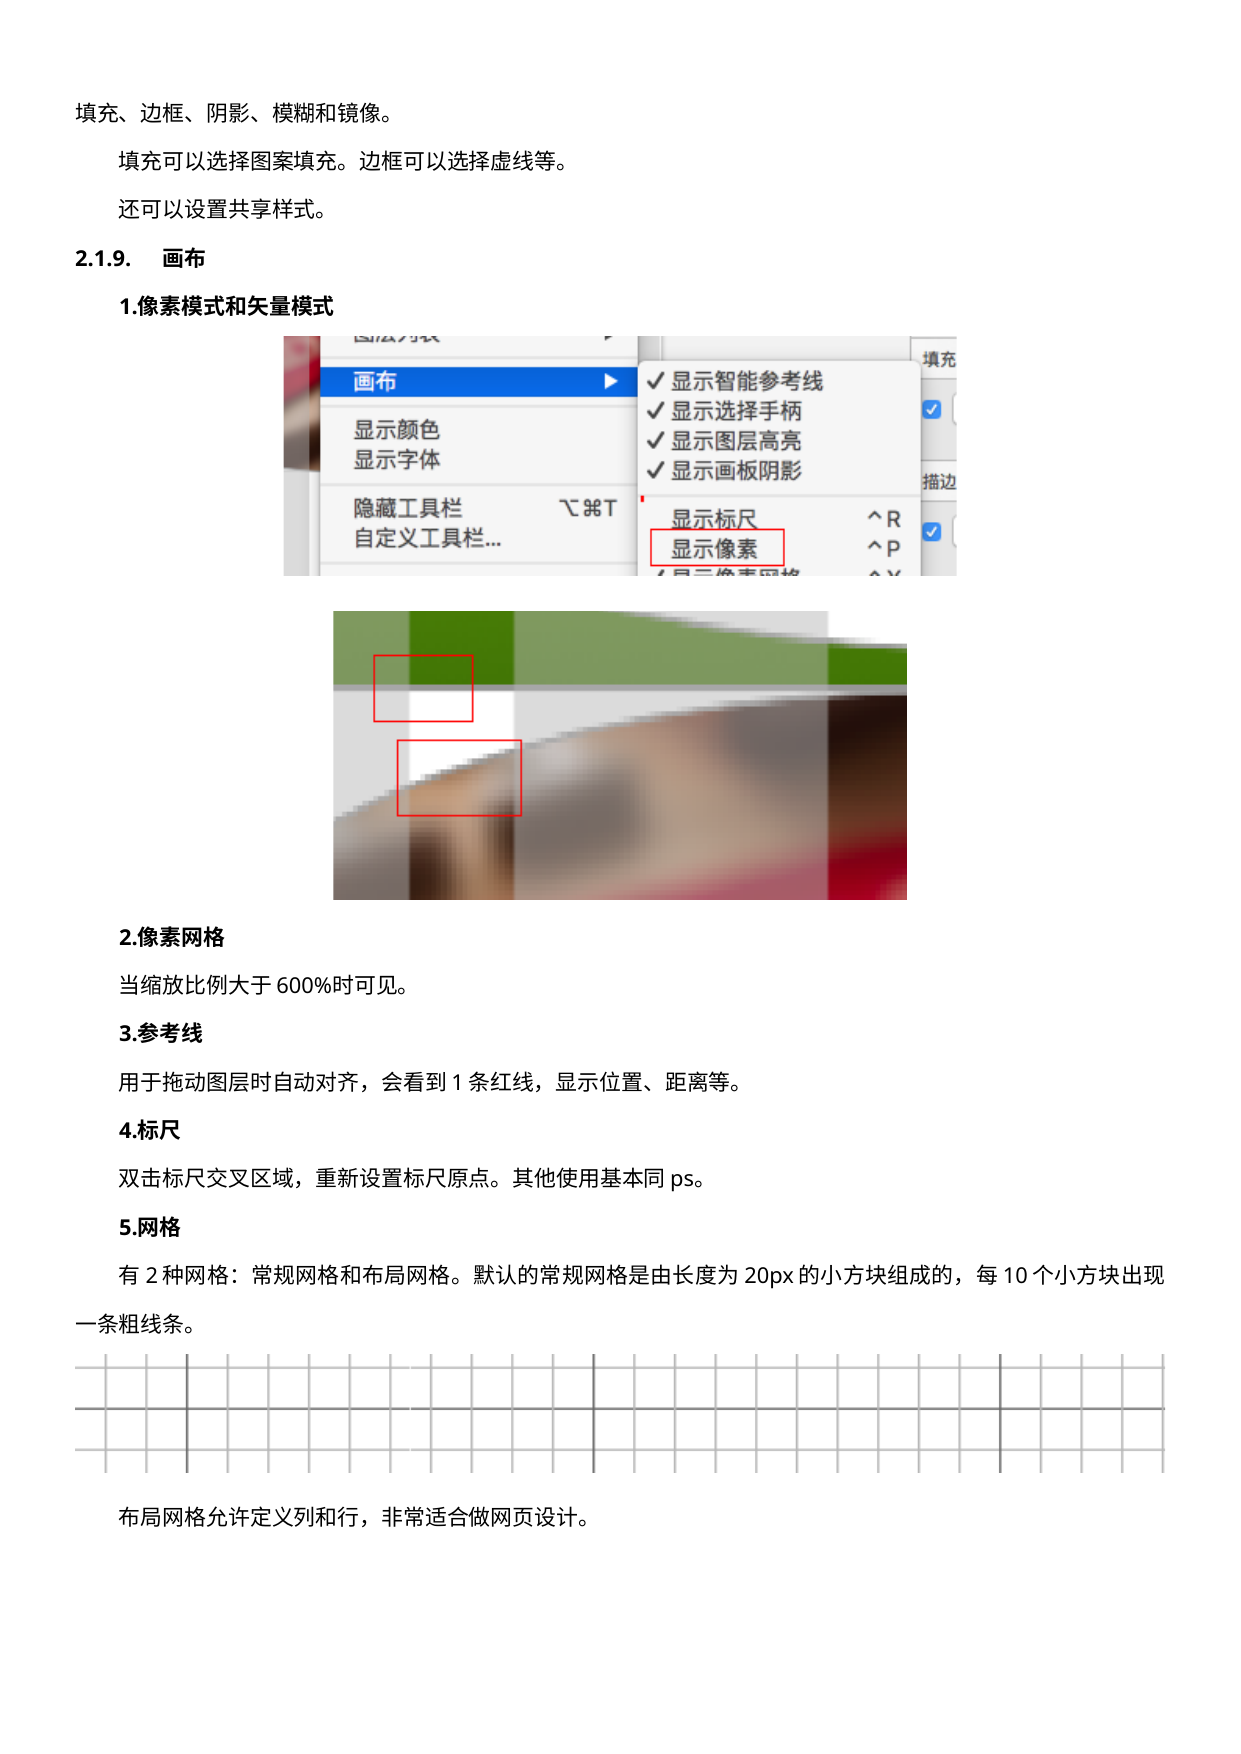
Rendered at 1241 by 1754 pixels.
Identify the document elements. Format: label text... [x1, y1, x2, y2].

picture [333, 611, 907, 900]
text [75, 95, 1165, 128]
text 当缩放比例大于600%时可见。 [75, 967, 1165, 1000]
text 用于拖动图层时自动对齐，会看到1条红线，显示位置、距离等。 [75, 1064, 1165, 1097]
text 填充可以选择图案填充。边框可以选择虚线等。 [75, 143, 1165, 176]
text 有2种网格：常规网格和布局网格。默认的常规网格是由长度为20px的小方块组成的，每10个小方块出现一条粗线条。 [75, 1257, 1165, 1339]
text 双击标尺交叉区域，重新设置标尺原点。其他使用基本同ps。 [75, 1161, 1165, 1193]
text 4.标尺 [75, 1112, 1165, 1145]
text 画布 [75, 240, 1165, 273]
text 还可以设置共享样式。 [75, 192, 1165, 224]
picture [283, 336, 957, 576]
text 1.像素模式和矢量模式 [75, 288, 1165, 321]
text 2.像素网格 [75, 919, 1165, 952]
text 5.网格 [75, 1209, 1165, 1242]
picture [75, 1354, 1166, 1473]
text 布局网格允许定义列和行，非常适合做网页设计。 [75, 1499, 1165, 1532]
text 3.参考线 [75, 1016, 1165, 1048]
